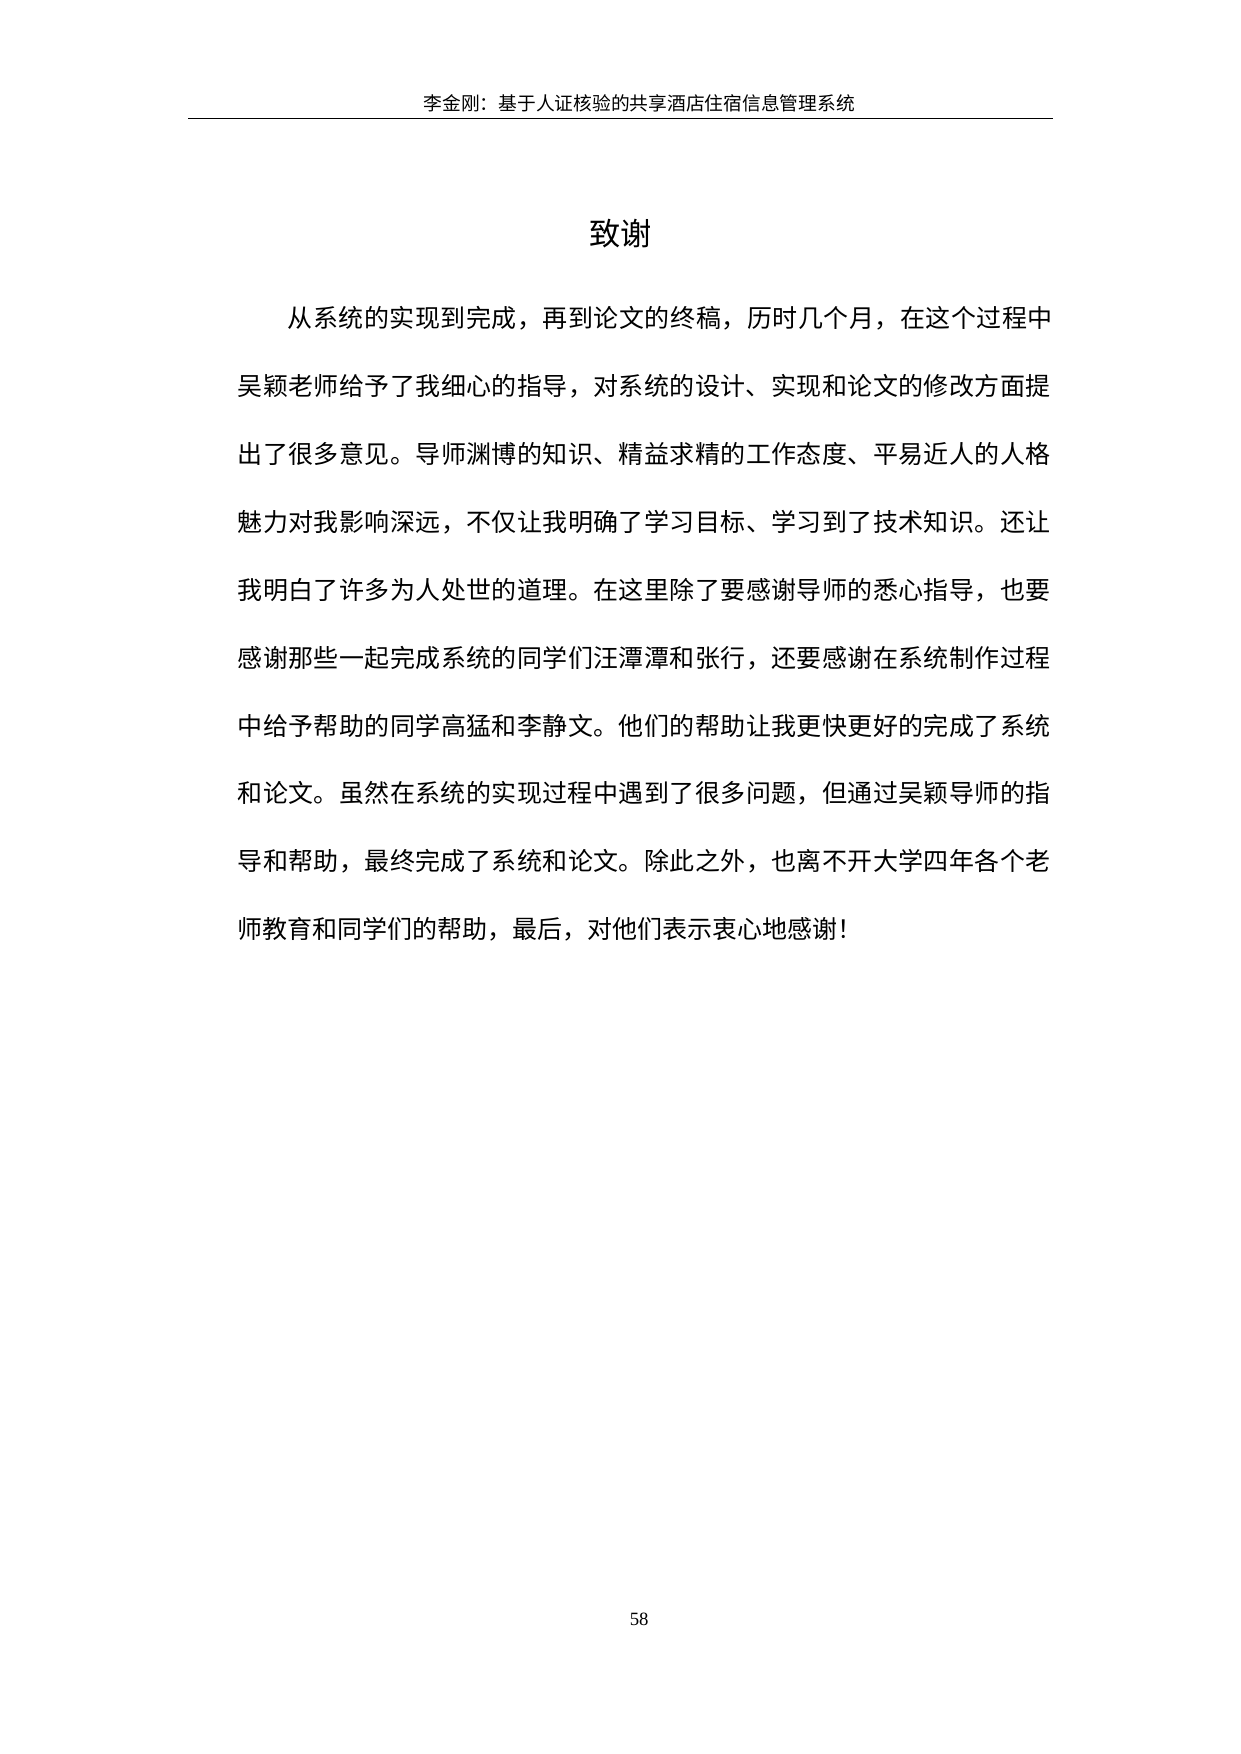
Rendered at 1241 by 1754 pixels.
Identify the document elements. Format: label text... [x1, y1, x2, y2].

text 从系统的实现到完成，再到论文的终稿，历时几个月，在这个过程中吴颖老师给予了我细心的指导，对系统的设计、实现和论文的修改方面提出了很多意见。导师渊博的知识、精益求精的工作态度、平易近人的人格魅力对我影响深远，不仅让我明确了学习目标、学习到了技术知识。还让我明白了许多为人处世的道理。在这里除了要感谢导师的悉心指导，也要感谢那些一起完成系统的同学们汪潭潭和张行，还要感谢在系统制作过程中给予帮助的同学高猛和李静文。他们的帮助让我更快更好的完成了系统和论文。虽然在系统的实现过程中遇到了很多问题，但通过吴颖导师的指导和帮助，最终完成了系统和论文。除此之外，也离不开大学四年各个老师教育和同学们的帮助，最后，对他们表示衷心地感谢！ [237, 283, 1053, 962]
subtitle 致谢 [187, 198, 1053, 266]
